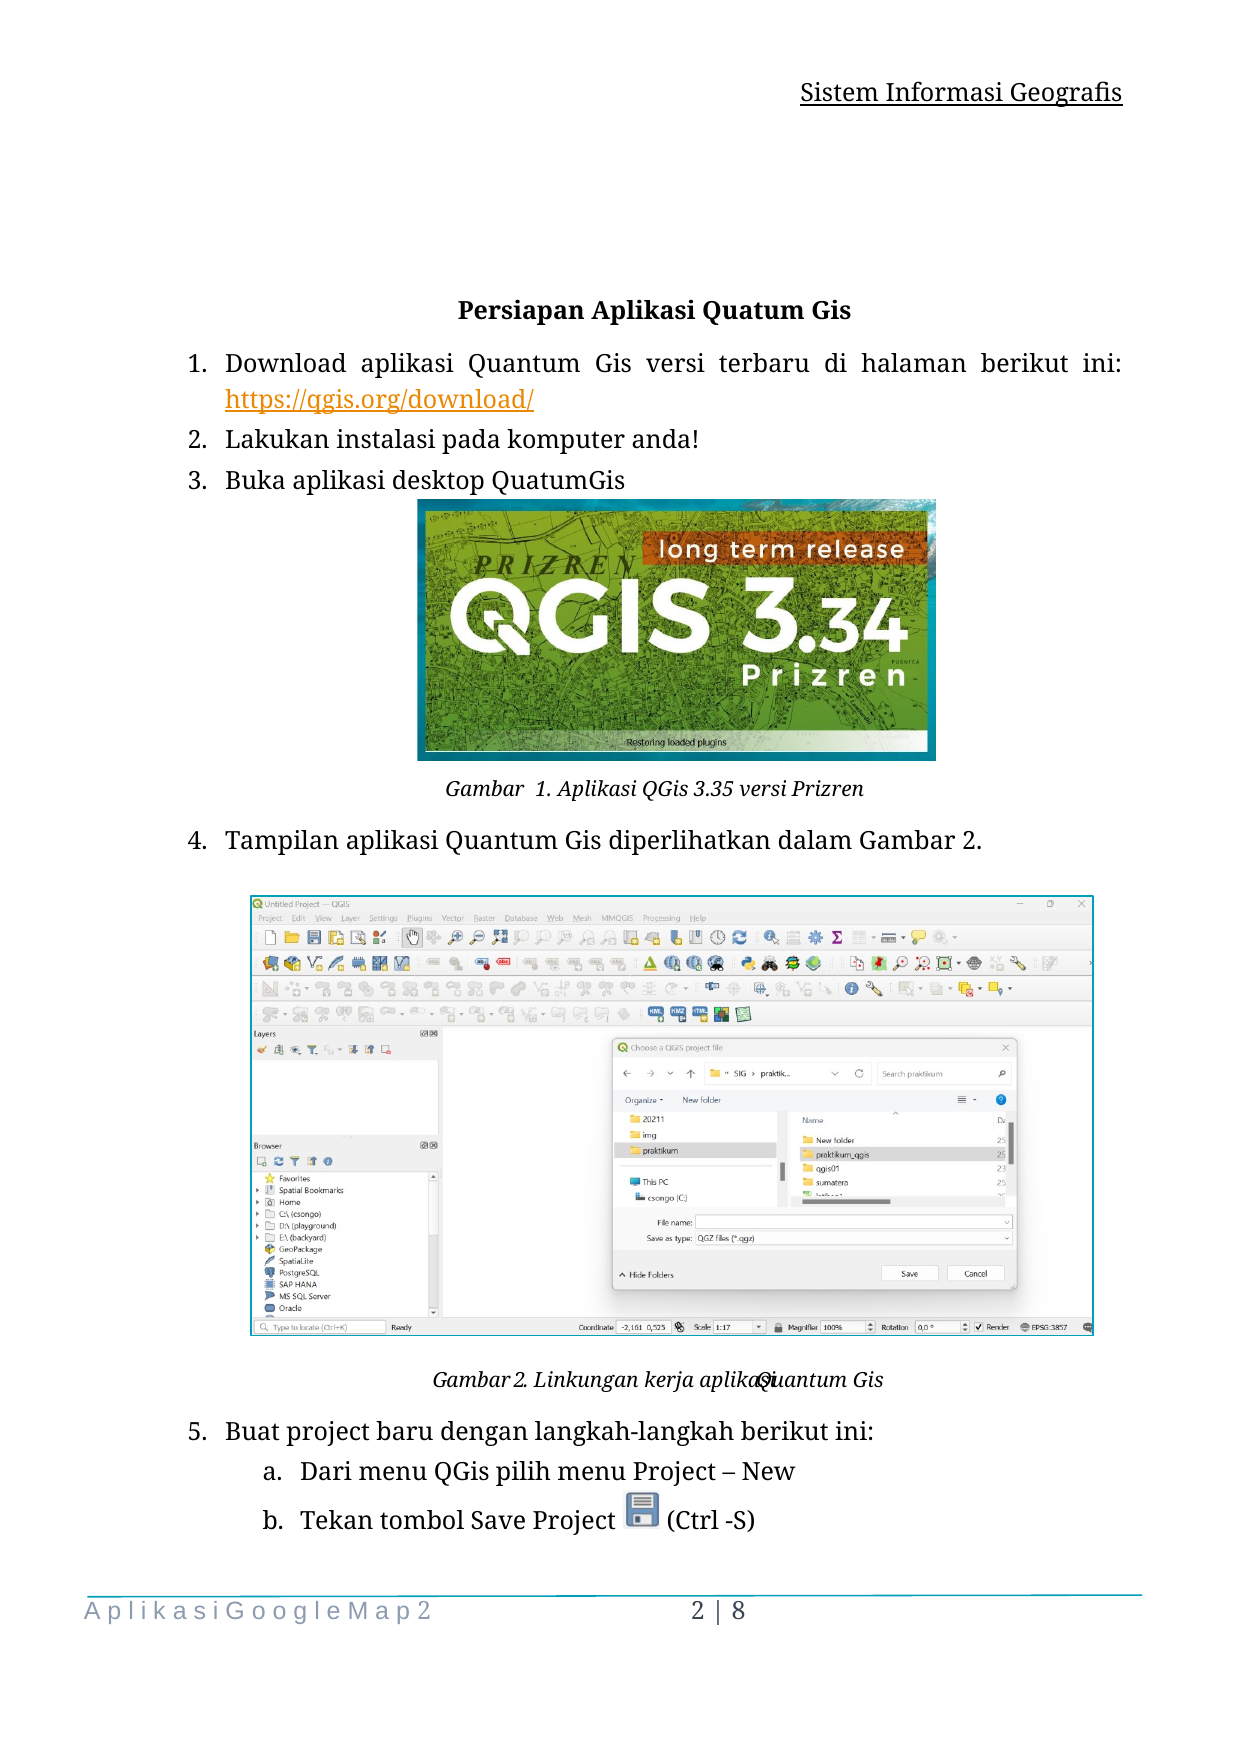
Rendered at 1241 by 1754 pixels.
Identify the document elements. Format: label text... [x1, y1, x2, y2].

list Lakukan instalasi pada komputer anda! [187, 422, 1123, 456]
list Tekan tombol Save Project (Ctrl -S) [262, 1491, 1123, 1536]
list Tampilan aplikasi Quantum Gis diperlihatkan dalam Gambar 2. [187, 822, 1123, 856]
list Download aplikasi Quantum Gis versi terbaru di halaman berikut ini: https://qgis.org/download/ [187, 346, 1123, 416]
picture [252, 897, 1092, 1335]
list Buka aplikasi desktop QuatumGis [187, 463, 1123, 497]
picture [417, 552, 422, 585]
subtitle Persiapan Aplikasi Quatum Gis [187, 292, 1122, 326]
picture [417, 499, 936, 761]
list Dari menu QGis pilih menu Project – New [262, 1454, 1123, 1488]
list Buat project baru dengan langkah-langkah berikut ini: [187, 1413, 1123, 1447]
picture [622, 1490, 661, 1529]
text Gambar 1. Aplikasi QGis 3.35 versi Prizren [187, 774, 1122, 802]
